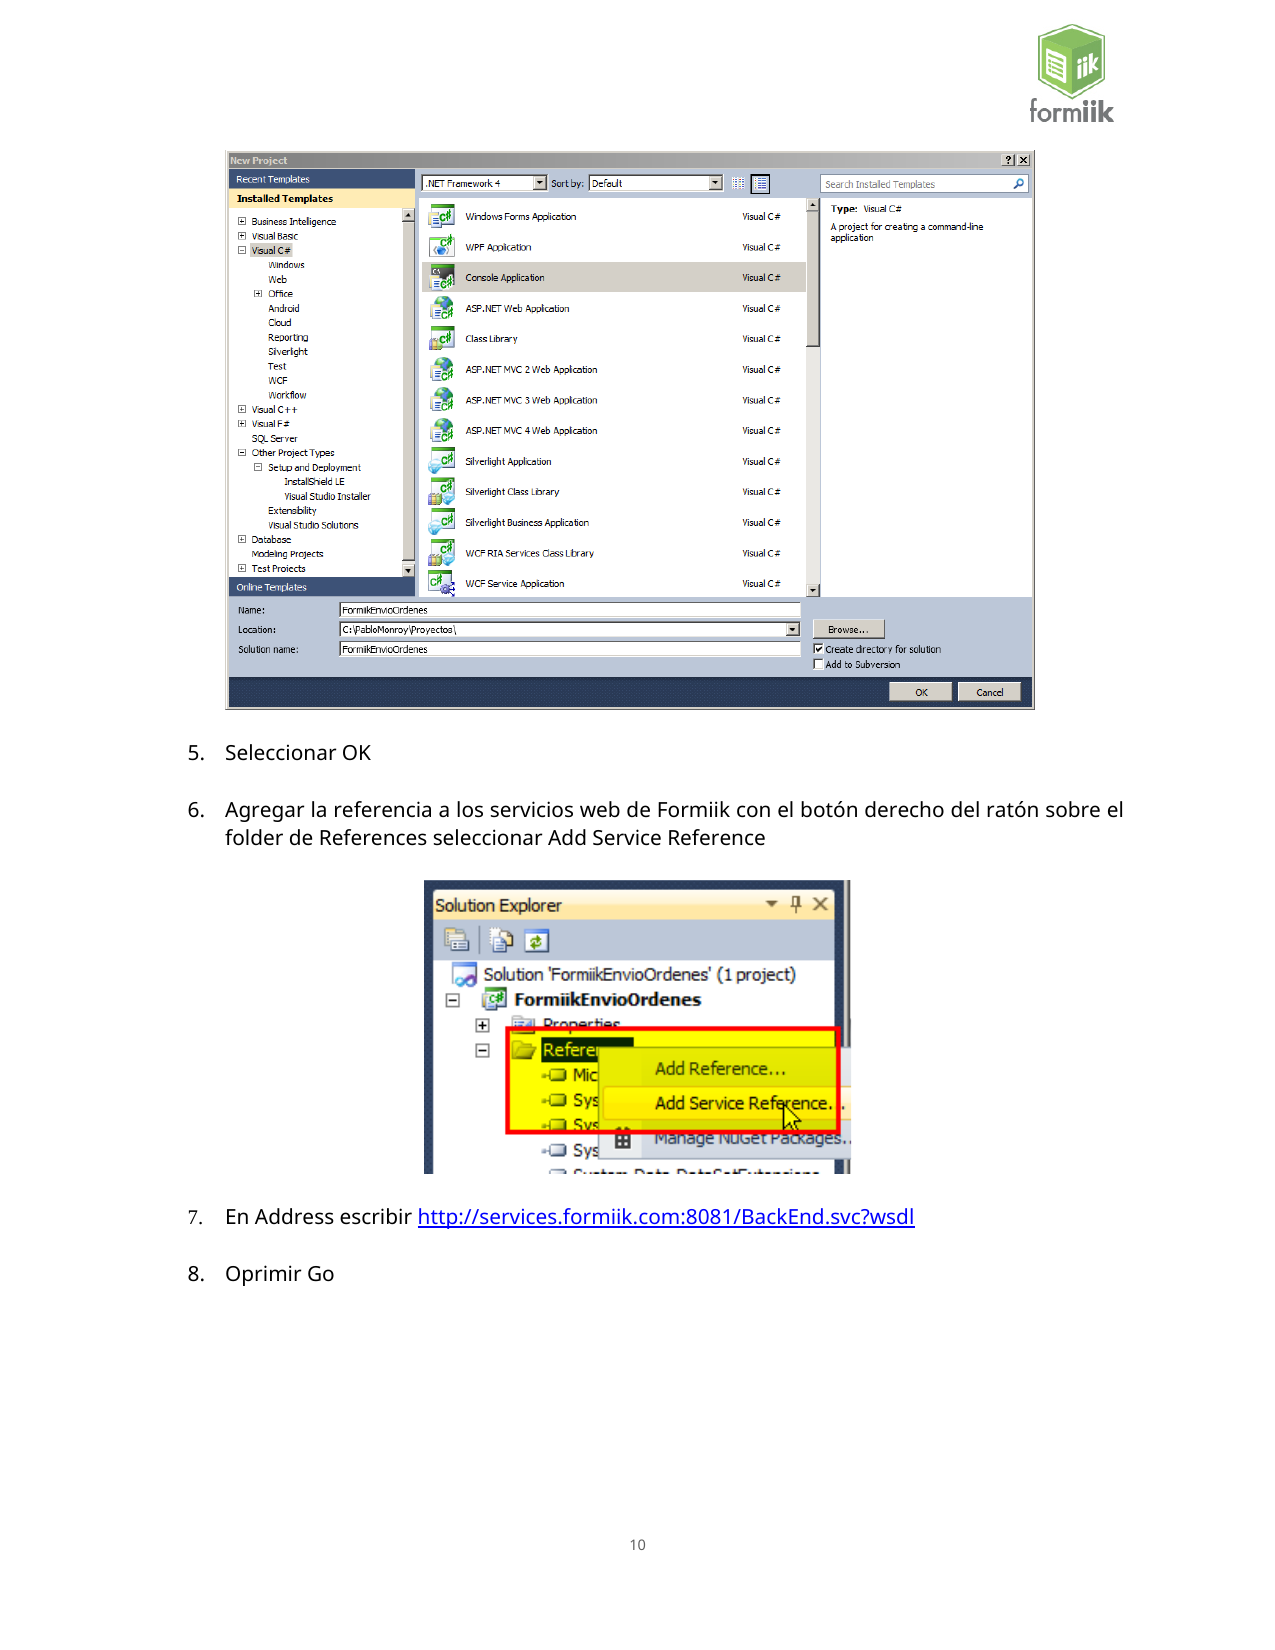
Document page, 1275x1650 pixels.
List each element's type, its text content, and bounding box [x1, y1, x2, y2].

list Oprimir Go [187, 1259, 1125, 1287]
list En Address escribir http://services.formiik.com:8081/BackEnd.svc?wsdl [187, 1202, 1125, 1230]
picture [1016, 19, 1124, 128]
list Seleccionar OK [187, 738, 1125, 766]
picture [424, 880, 852, 1174]
picture [225, 150, 1035, 710]
list Agregar la referencia a los servicios web de Formiik con el botón derecho del ratón sobre el folder de References seleccionar Add Service Reference [187, 795, 1125, 852]
